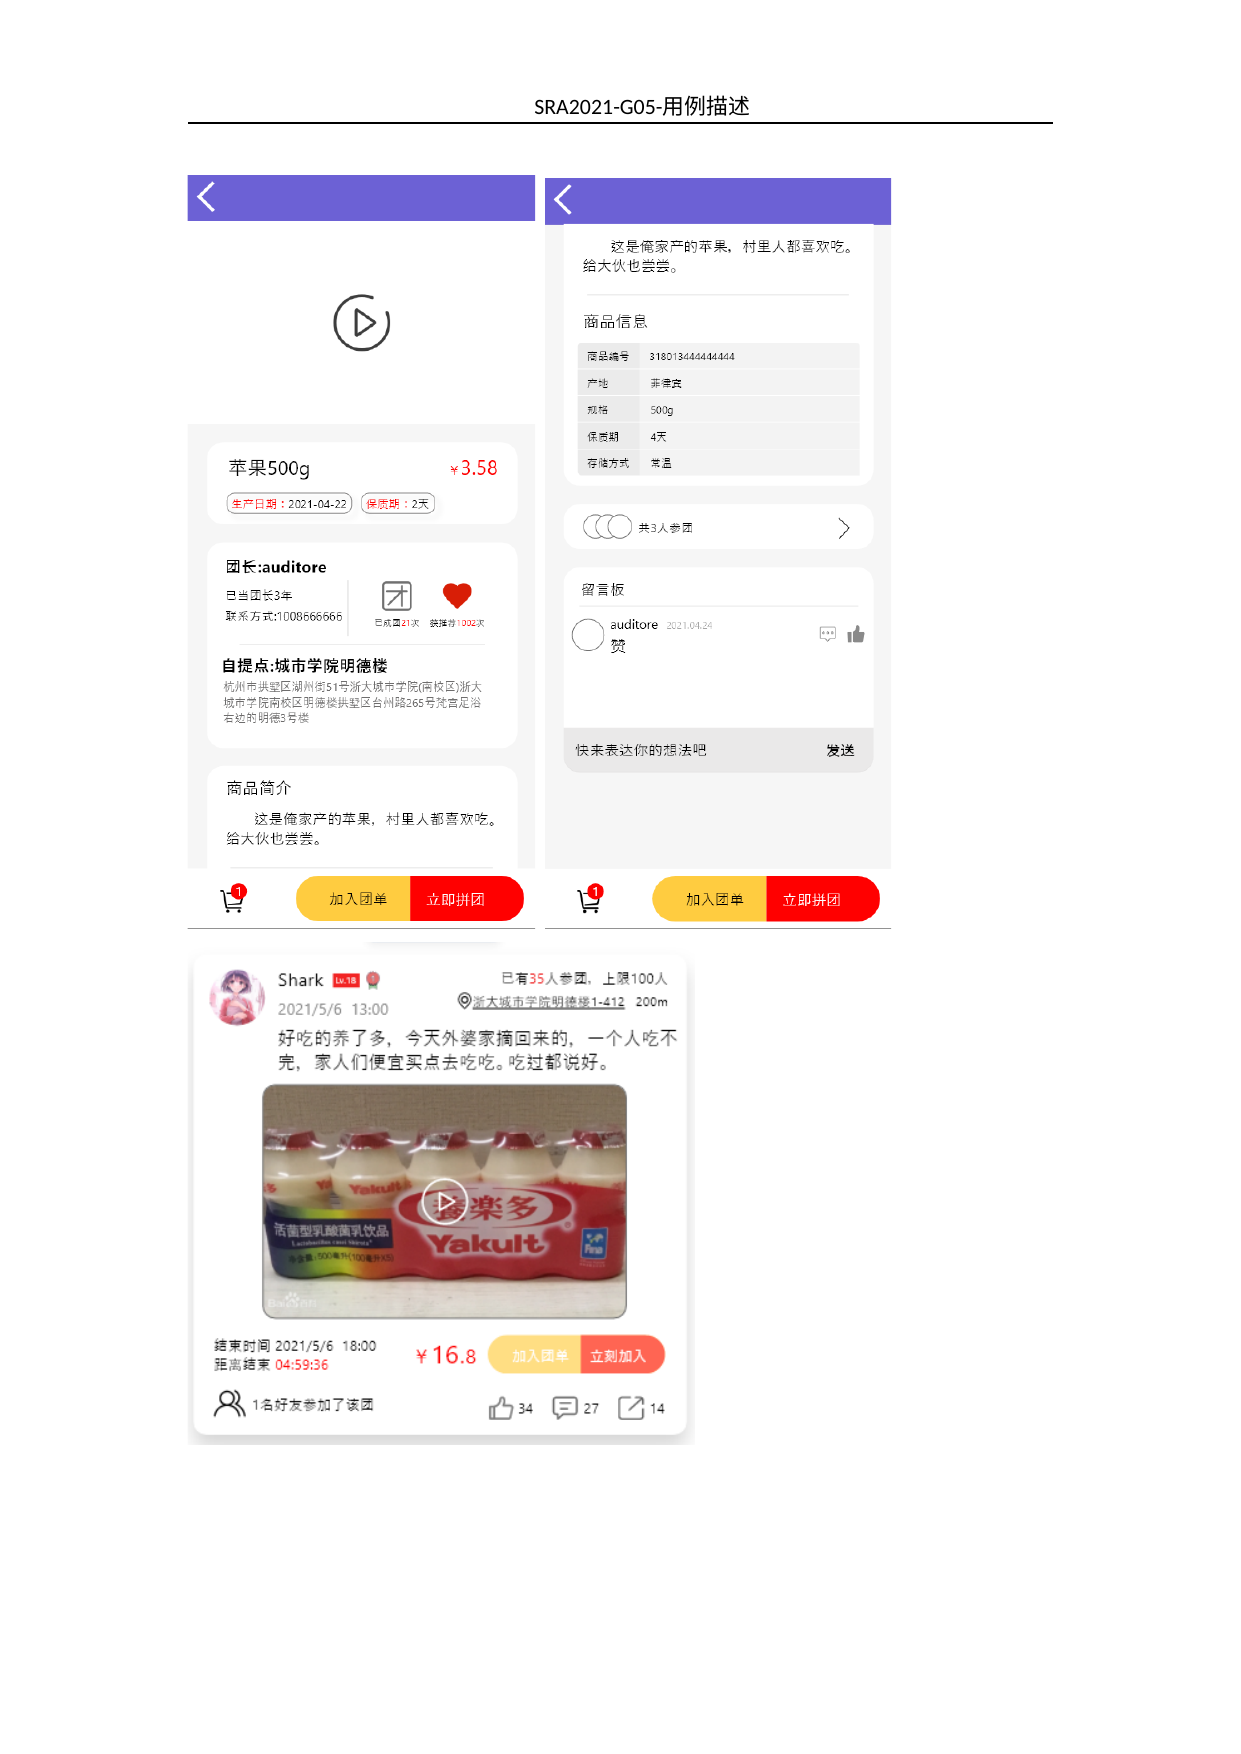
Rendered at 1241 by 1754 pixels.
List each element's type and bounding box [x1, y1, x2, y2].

picture [545, 178, 892, 929]
picture [187, 942, 695, 1445]
picture [187, 175, 536, 929]
